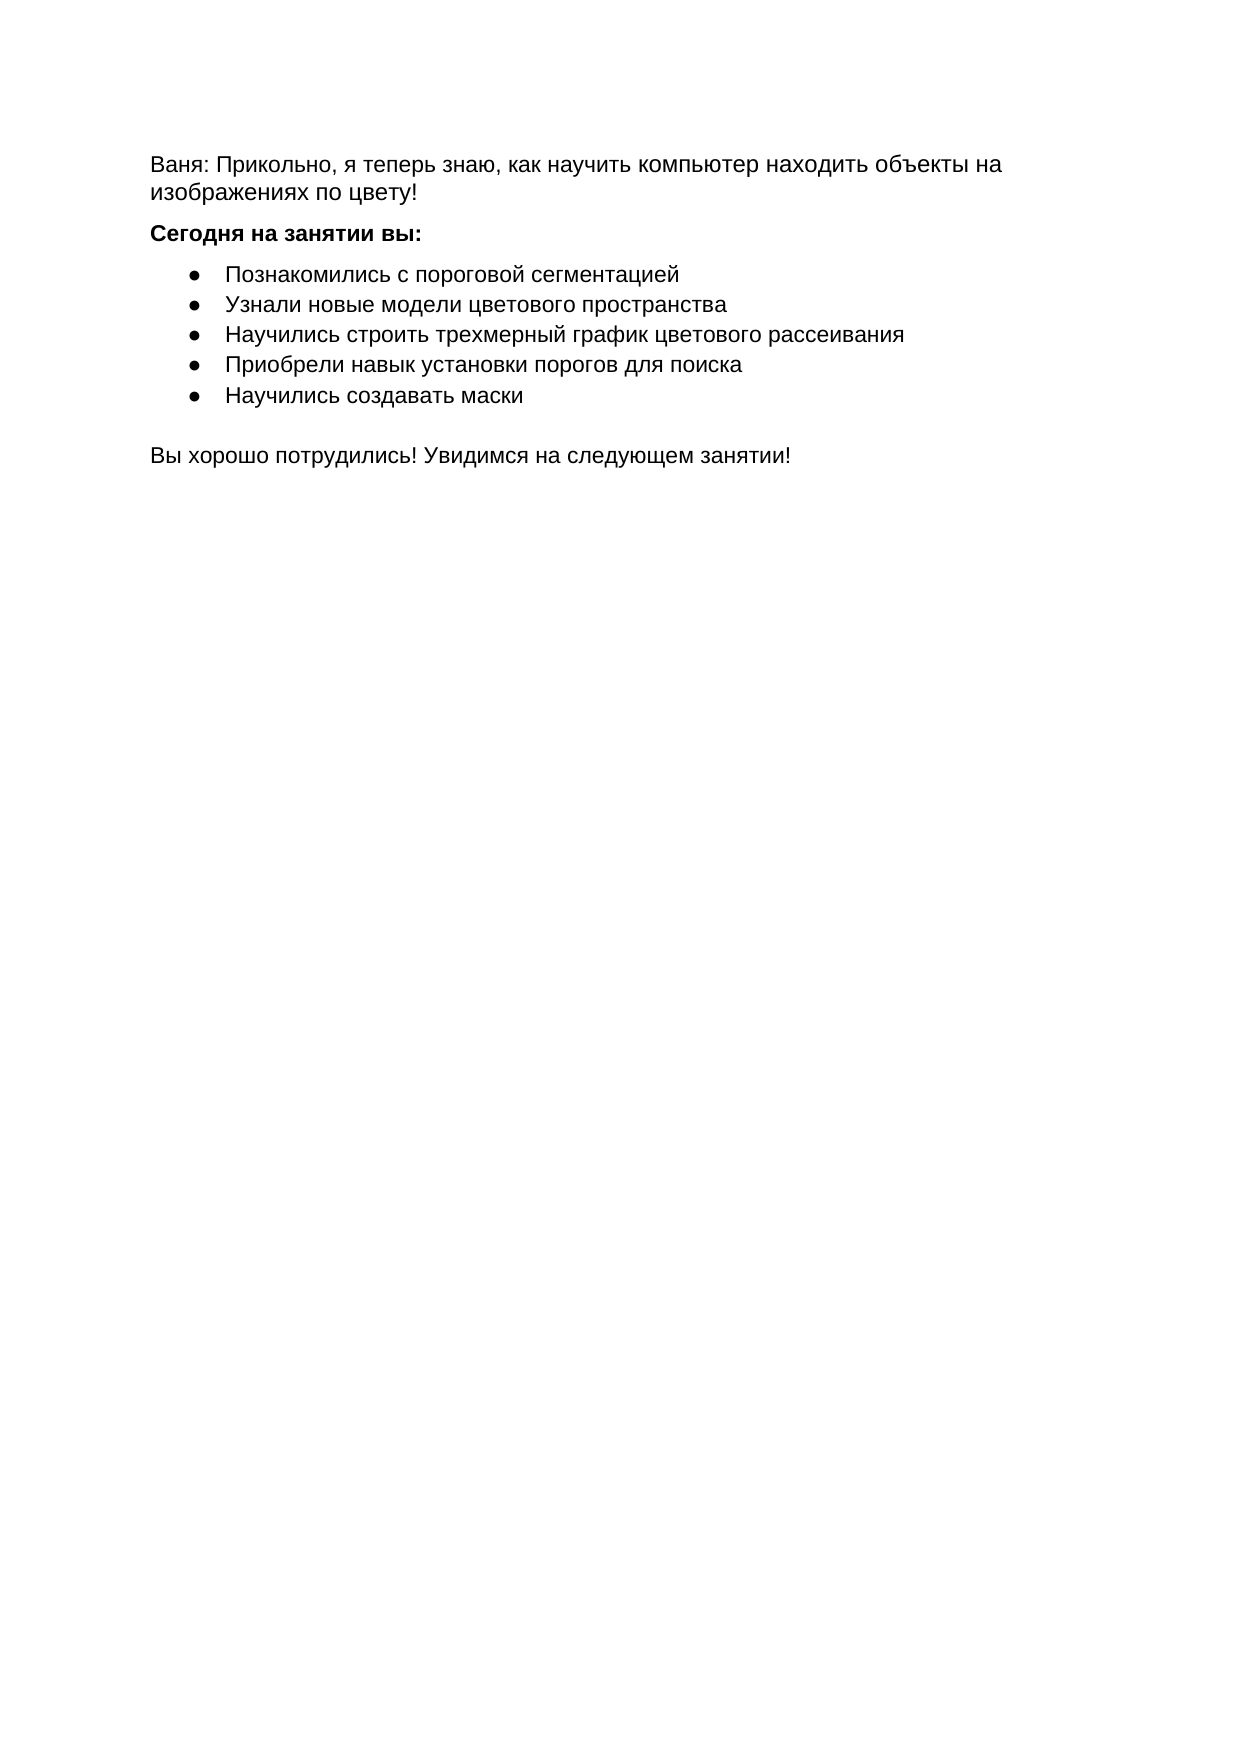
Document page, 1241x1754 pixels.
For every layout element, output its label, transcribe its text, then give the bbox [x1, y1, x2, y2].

list Приобрели навык установки порогов для поиска [187, 351, 1090, 378]
text Вы хорошо потрудились! Увидимся на следующем занятии! [150, 442, 1090, 468]
text Сегодня на занятии вы: [150, 220, 1090, 246]
list Познакомились с пороговой сегментацией [187, 261, 1090, 287]
text Ваня: Прикольно, я теперь знаю, как научить компьютер находить объекты на изображениях по цвету! [150, 150, 1090, 205]
list Узнали новые модели цветового пространства [187, 291, 1090, 317]
list Научились создавать маски [187, 382, 1090, 408]
list Научились строить трехмерный график цветового рассеивания [187, 321, 1090, 347]
